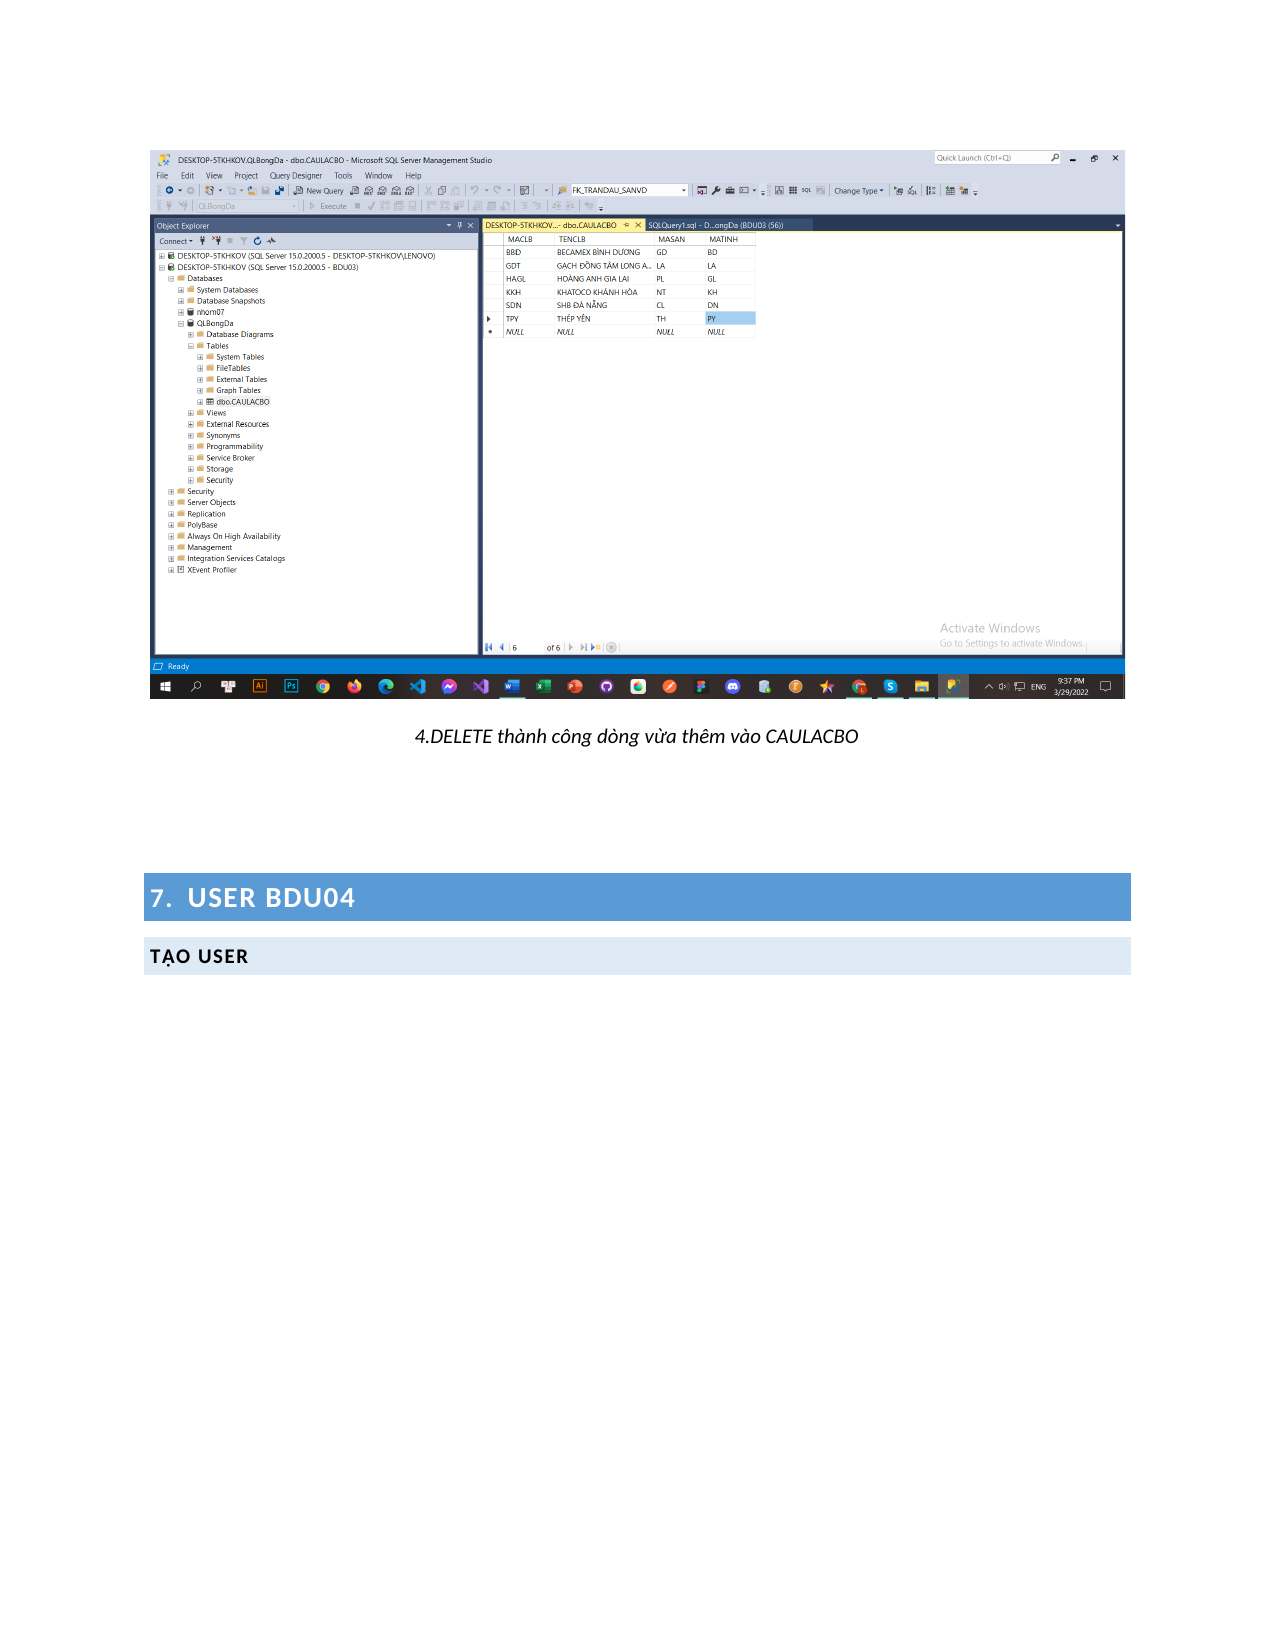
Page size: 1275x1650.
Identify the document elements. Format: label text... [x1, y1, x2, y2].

text 4.DELETE thành công dòng vừa thêm vào CAULACBO [150, 723, 1125, 748]
picture [150, 150, 1125, 699]
subtitle User BDU04 [150, 879, 1125, 915]
subtitle Tạo user [150, 943, 1125, 968]
